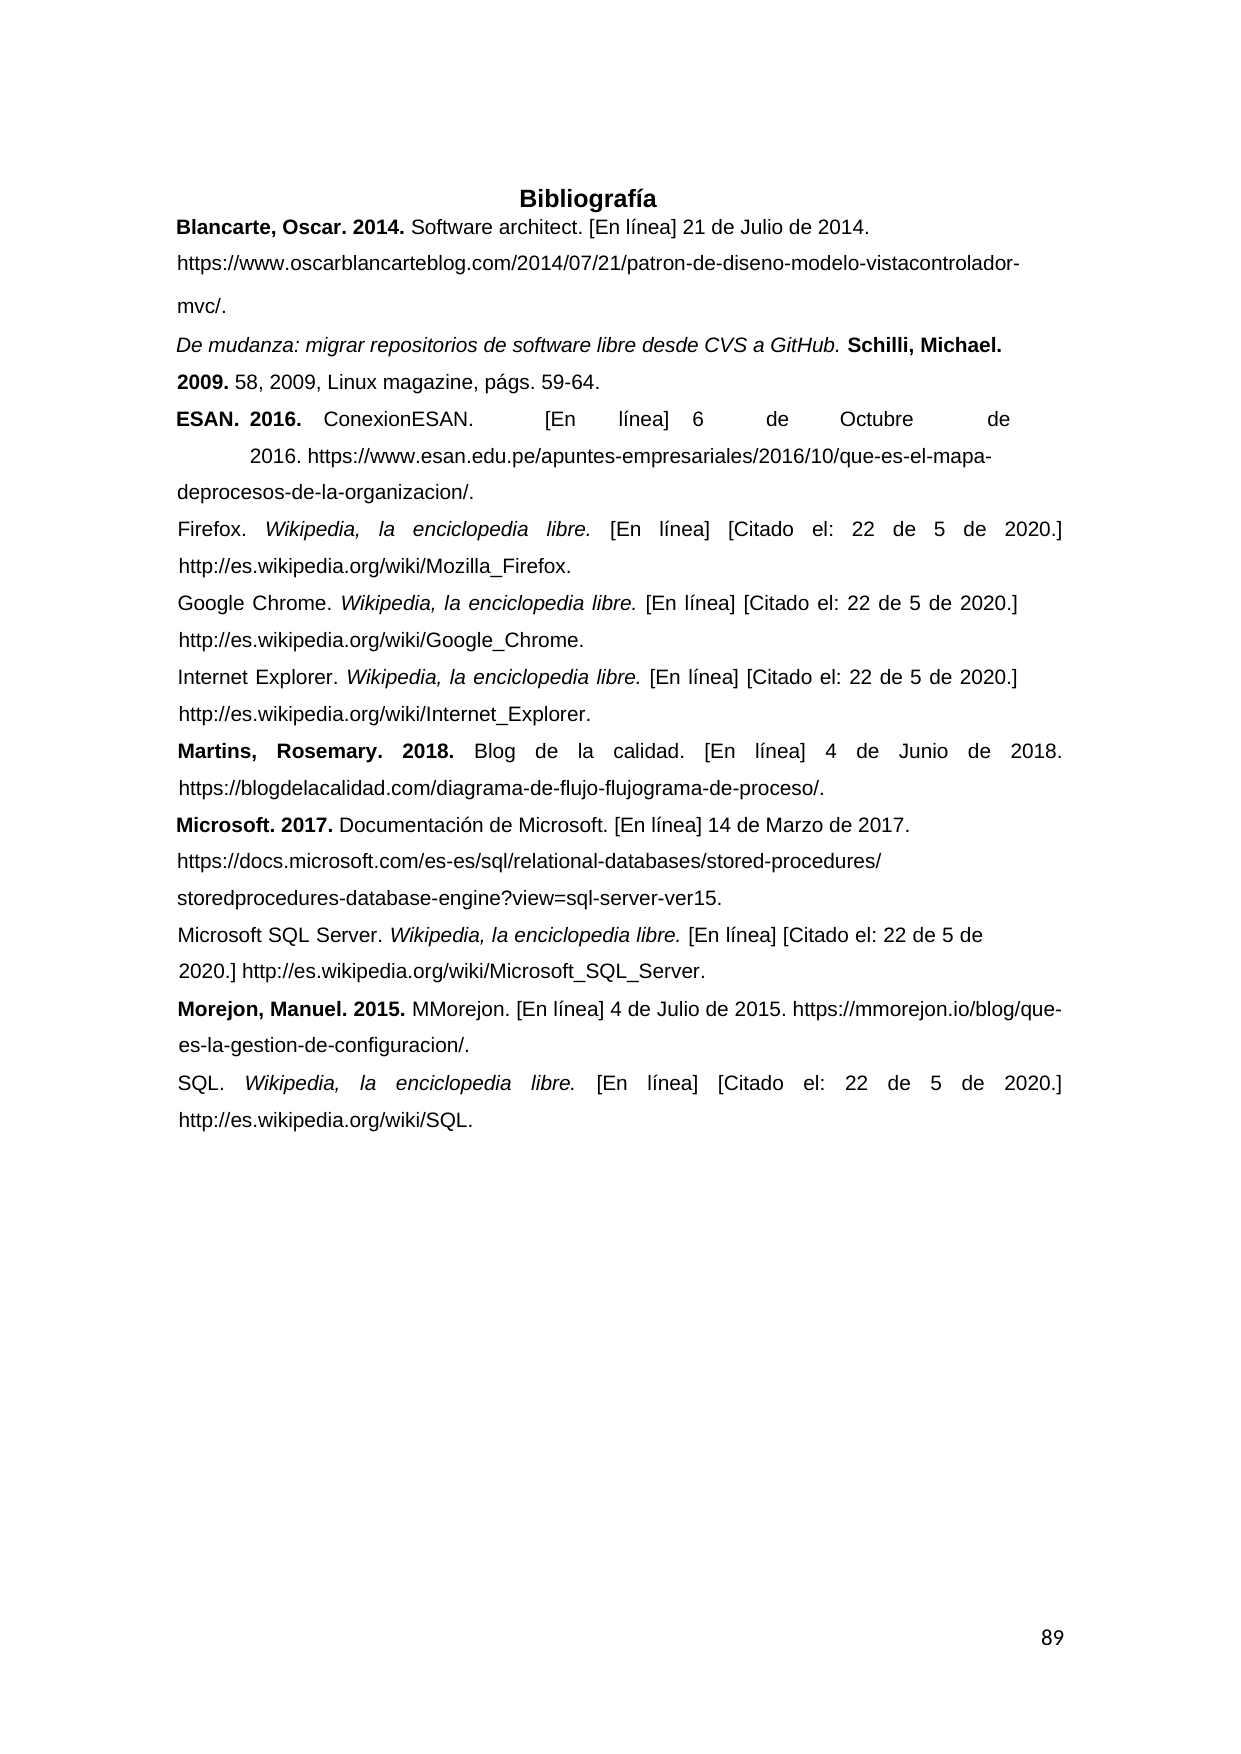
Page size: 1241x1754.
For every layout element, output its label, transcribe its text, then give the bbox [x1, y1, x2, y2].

text Microsoft SQL Server. Wikipedia, la enciclopedia libre. [En línea] [Citado el: 22 de 5 de 2020.] http://es.wikipedia.org/wiki/Microsoft_SQL_Server. [177, 922, 983, 983]
text ESAN. 2016. ConexionESAN. [En línea] 6 de Octubre de 2016. https://www.esan.edu.pe/apuntes-empresariales/2016/10/que-es-el-mapa-deprocesos-de-la-organizacion/. [176, 407, 1046, 503]
text De mudanza: migrar repositorios de software libre desde CVS a GitHub. Schilli, Michael. 2009. 58, 2009, Linux magazine, págs. 59-64. [176, 333, 1043, 394]
text Blancarte, Oscar. 2014. Software architect. [En línea] 21 de Julio de 2014. https://www.oscarblancarteblog.com/2014/07/21/patron-de-diseno-modelo-vistacontrolador-mvc/. [176, 215, 1046, 318]
text Internet Explorer. Wikipedia, la enciclopedia libre. [En línea] [Citado el: 22 de 5 de 2020.] http://es.wikipedia.org/wiki/Internet_Explorer. [177, 665, 1018, 726]
text Morejon, Manuel. 2015. MMorejon. [En línea] 4 de Julio de 2015. https://mmorejon.io/blog/que-es-la-gestion-de-configuracion/. [177, 996, 1063, 1057]
text SQL. Wikipedia, la enciclopedia libre. [En línea] [Citado el: 22 de 5 de 2020.] http://es.wikipedia.org/wiki/SQL. [177, 1071, 1063, 1132]
text Martins, Rosemary. 2018. Blog de la calidad. [En línea] 4 de Junio de 2018. https://blogdelacalidad.com/diagrama-de-flujo-flujograma-de-proceso/. [177, 739, 1063, 800]
text Firefox. Wikipedia, la enciclopedia libre. [En línea] [Citado el: 22 de 5 de 2020.] http://es.wikipedia.org/wiki/Mozilla_Firefox. [177, 517, 1063, 577]
text Google Chrome. Wikipedia, la enciclopedia libre. [En línea] [Citado el: 22 de 5 de 2020.] http://es.wikipedia.org/wiki/Google_Chrome. [177, 591, 1018, 652]
text Microsoft. 2017. Documentación de Microsoft. [En línea] 14 de Marzo de 2017. https://docs.microsoft.com/es-es/sql/relational-databases/stored-procedures/storedprocedures-database-engine?view=sql-server-ver15. [176, 813, 1046, 909]
subtitle Bibliografía [190, 184, 986, 213]
